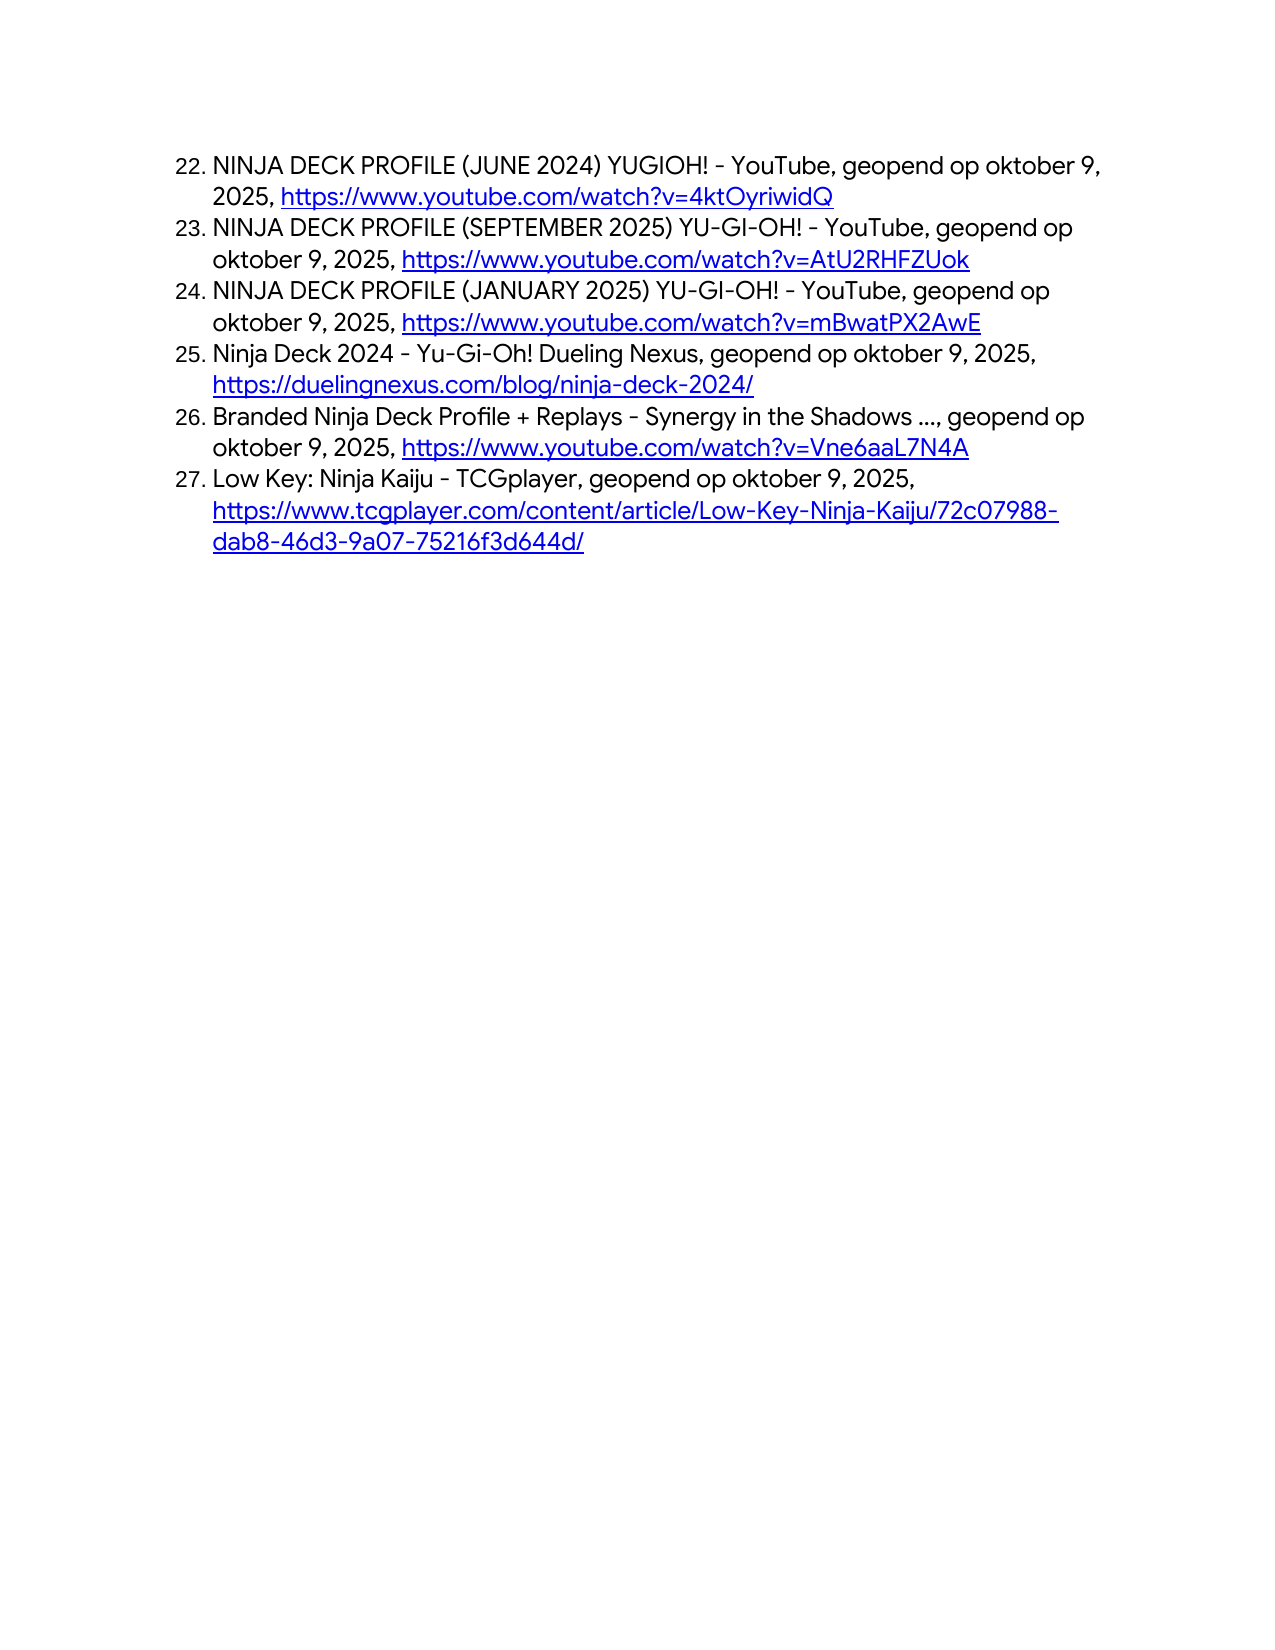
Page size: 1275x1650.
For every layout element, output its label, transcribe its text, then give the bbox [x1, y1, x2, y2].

list NINJA DECK PROFILE (SEPTEMBER 2025) YU-GI-OH! - YouTube, geopend op oktober 9, 2025, https://www.youtube.com/watch?v=AtU2RHFZUok [175, 213, 1125, 275]
list NINJA DECK PROFILE (JANUARY 2025) YU-GI-OH! - YouTube, geopend op oktober 9, 2025, https://www.youtube.com/watch?v=mBwatPX2AwE [175, 275, 1125, 338]
list NINJA DECK PROFILE (JUNE 2024) YUGIOH! - YouTube, geopend op oktober 9, 2025, https://www.youtube.com/watch?v=4ktOyriwidQ [175, 150, 1125, 213]
list Ninja Deck 2024 - Yu-Gi-Oh! Dueling Nexus, geopend op oktober 9, 2025, https://duelingnexus.com/blog/ninja-deck-2024/ [175, 338, 1125, 401]
list Branded Ninja Deck Profile + Replays - Synergy in the Shadows ..., geopend op oktober 9, 2025, https://www.youtube.com/watch?v=Vne6aaL7N4A [175, 401, 1125, 463]
list Low Key: Ninja Kaiju - TCGplayer, geopend op oktober 9, 2025, https://www.tcgplayer.com/content/article/Low-Key-Ninja-Kaiju/72c07988-dab8-46d3-9a07-75216f3d644d/ [175, 463, 1125, 558]
